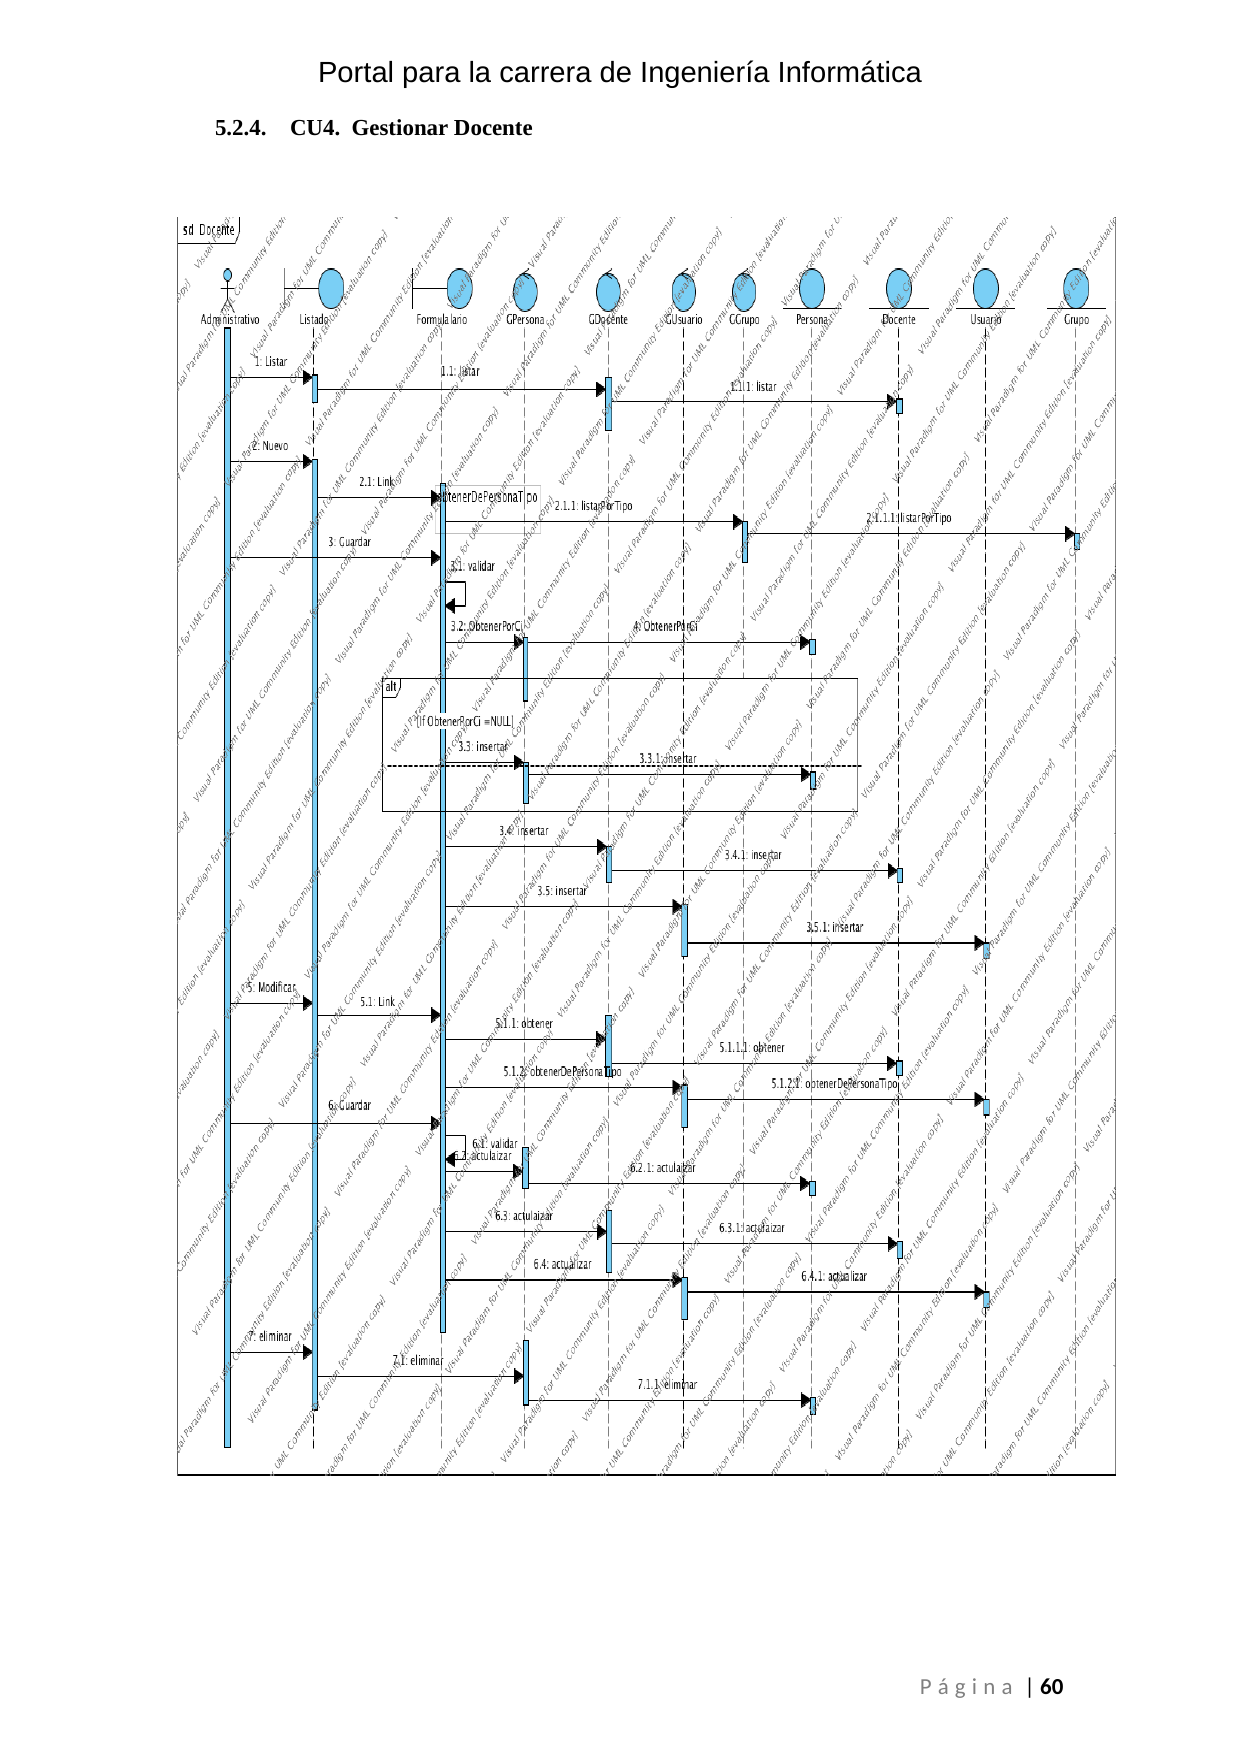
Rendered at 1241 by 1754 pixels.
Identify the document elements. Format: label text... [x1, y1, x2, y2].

subtitle CU4. Gestionar Docente [215, 114, 1063, 141]
picture [177, 217, 1116, 1476]
